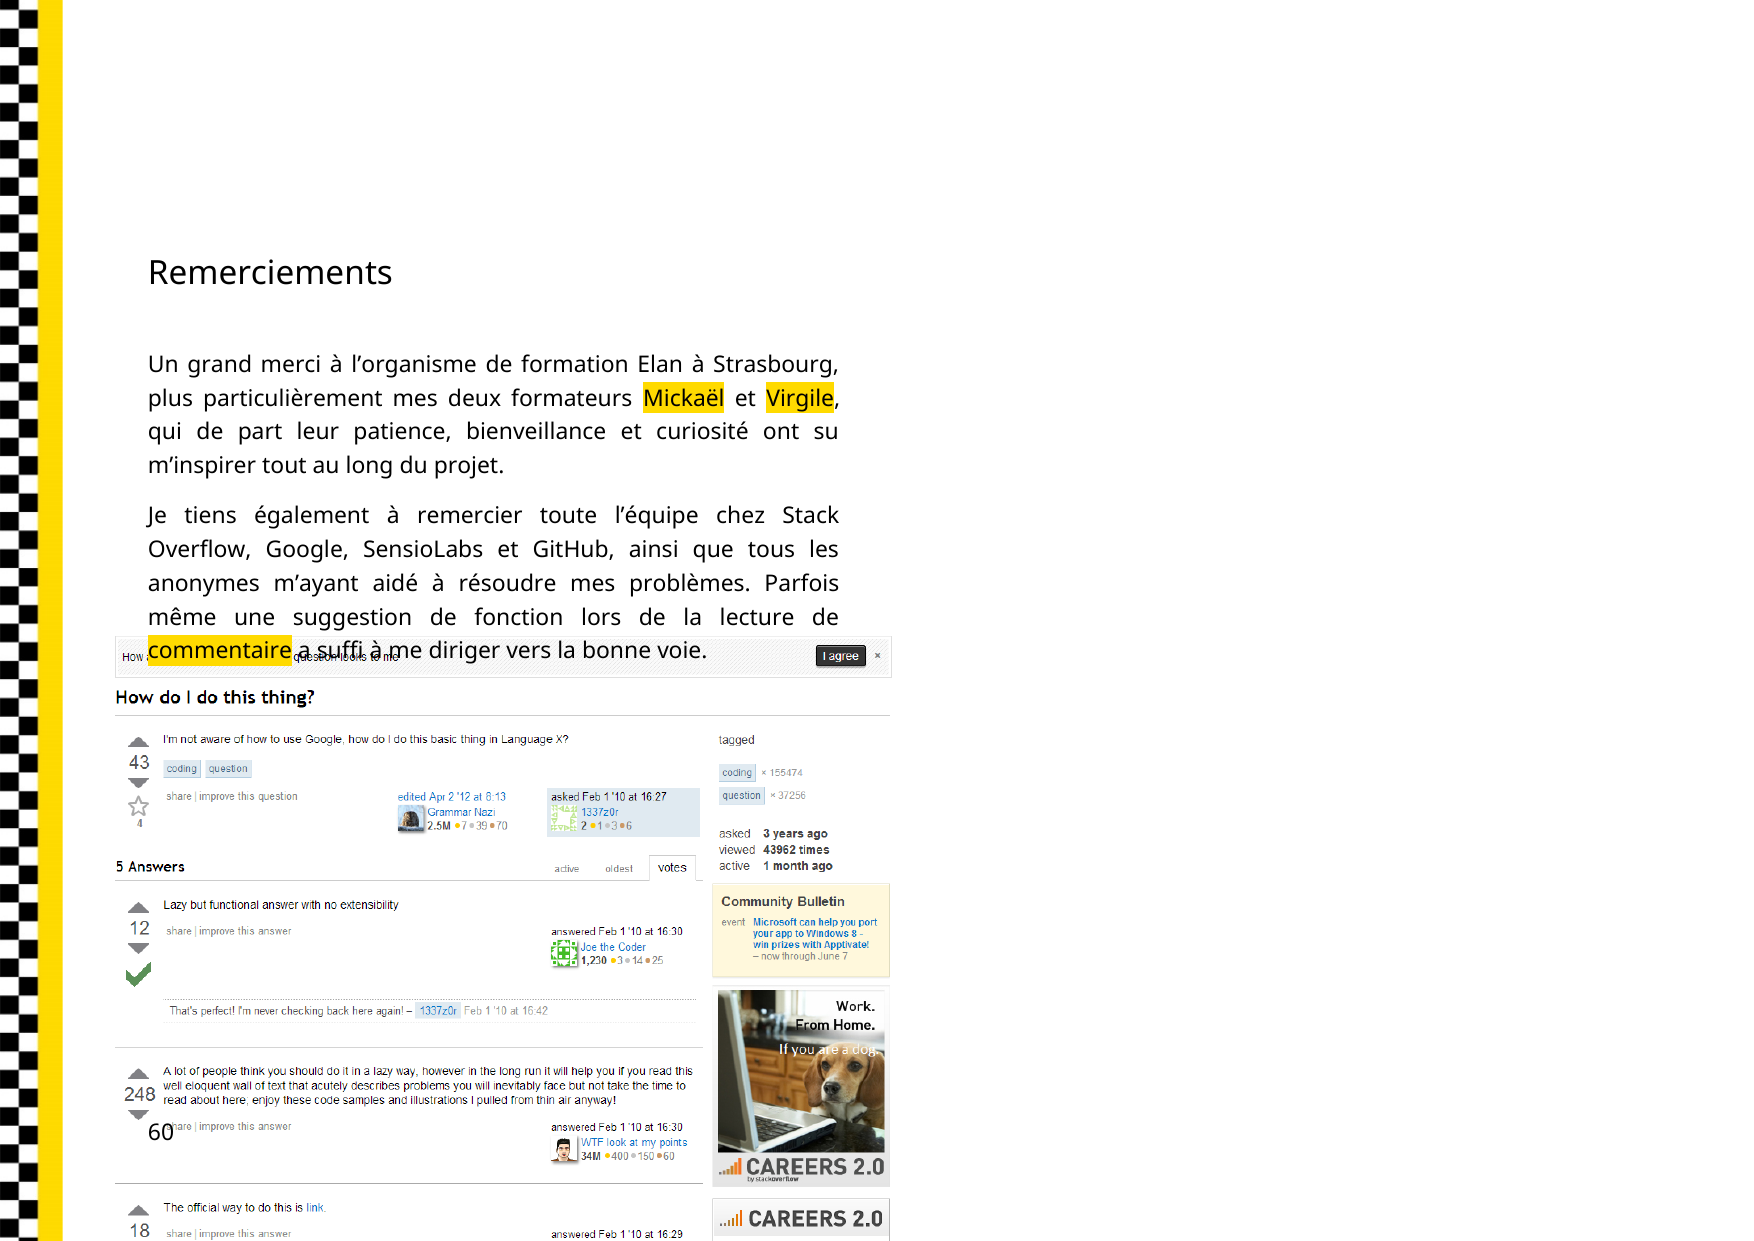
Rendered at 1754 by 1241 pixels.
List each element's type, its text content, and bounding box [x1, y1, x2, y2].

picture [0, 0, 63, 1241]
text Un grand merci à l’organisme de formation Elan à Strasbourg, plus particulièrement mes deux formateurs Mickaël et Virgile, qui de part leur patience, bienveillance et curiosité ont su m’inspirer tout au long du projet. [148, 348, 840, 480]
picture [105, 628, 926, 1241]
text Je tiens également à remercier toute l’équipe chez Stack Overflow, Google, SensioLabs et GitHub, ainsi que tous les anonymes m’ayant aidé à résoudre mes problèmes. Parfois même une suggestion de fonction lors de la lecture de commentaire a suffi à me diriger vers la bonne voie. [148, 499, 840, 666]
subtitle Remerciements [148, 248, 840, 294]
